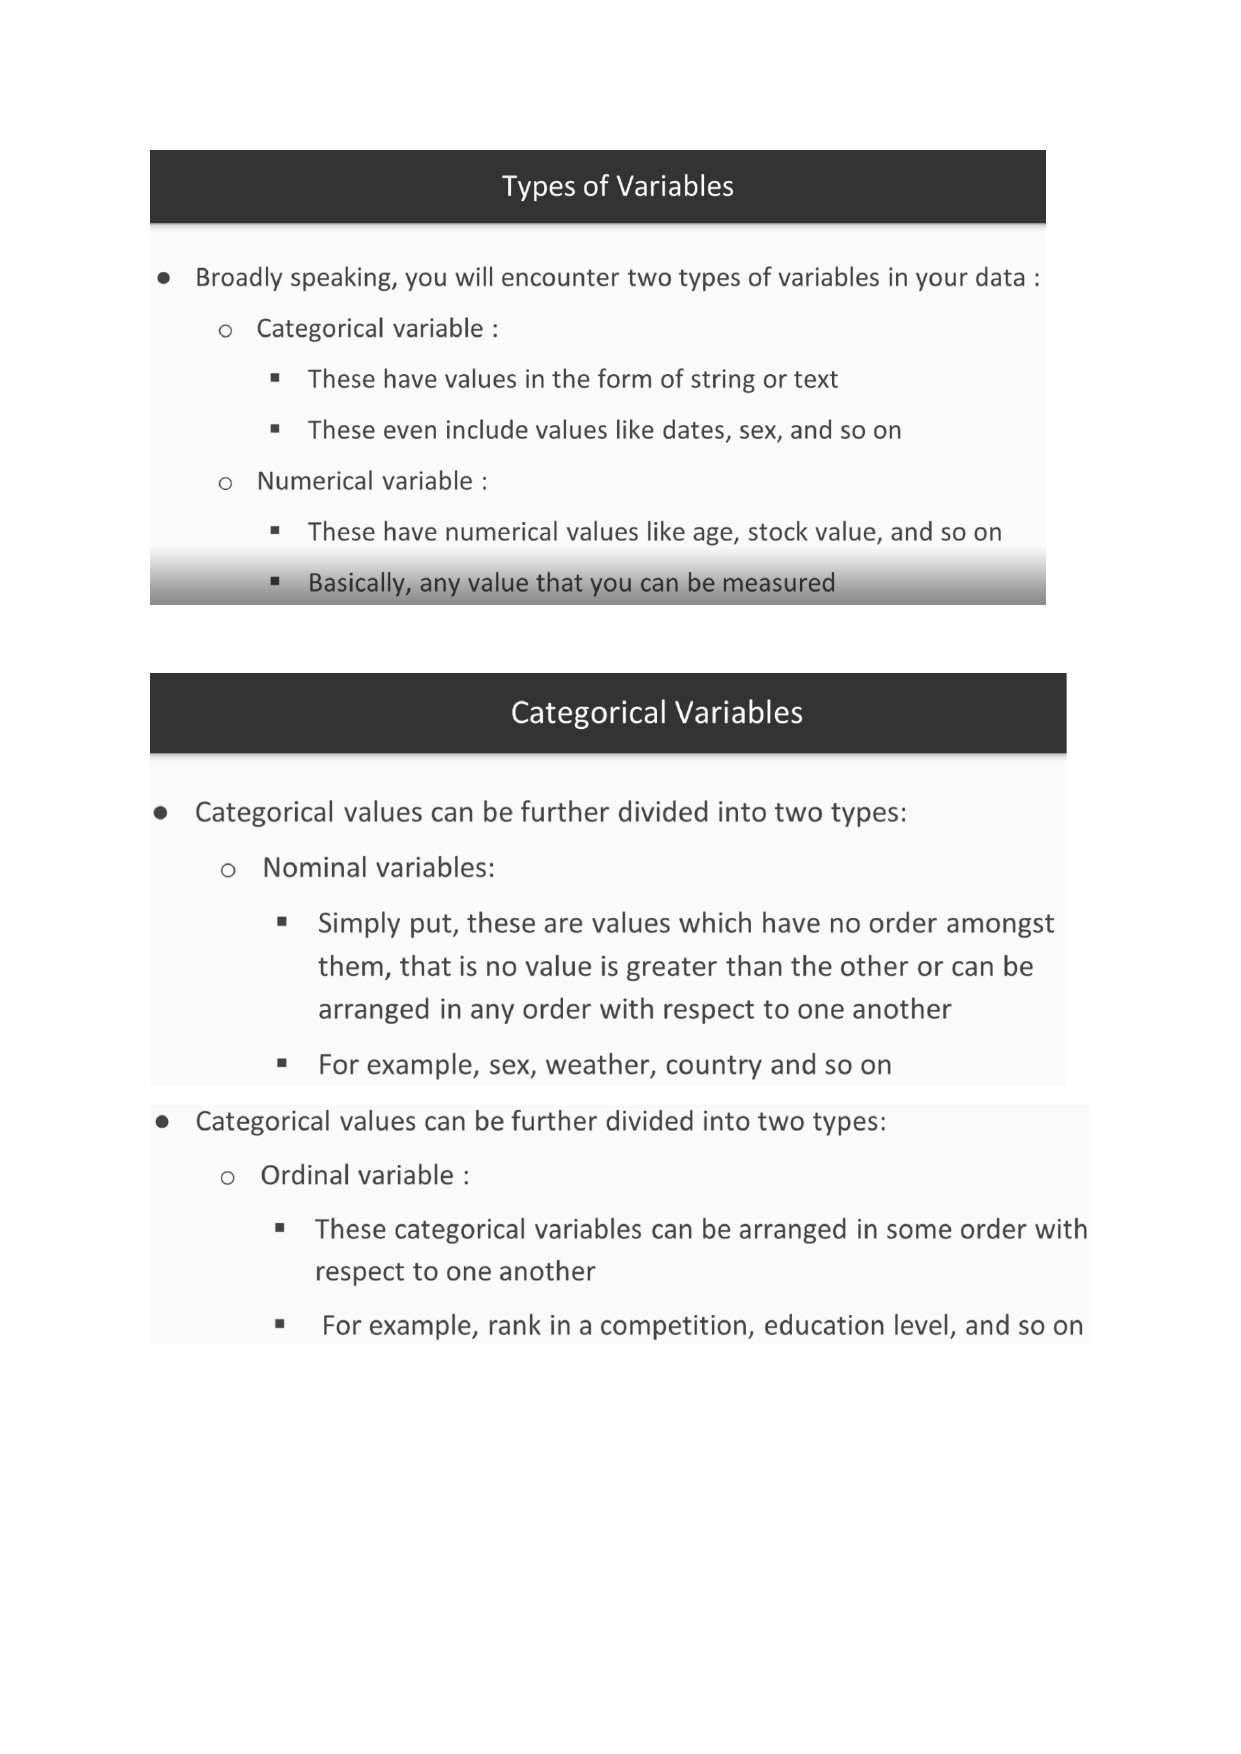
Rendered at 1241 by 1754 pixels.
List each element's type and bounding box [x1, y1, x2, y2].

picture [150, 150, 1046, 605]
picture [150, 673, 1067, 1086]
picture [150, 1105, 1091, 1344]
